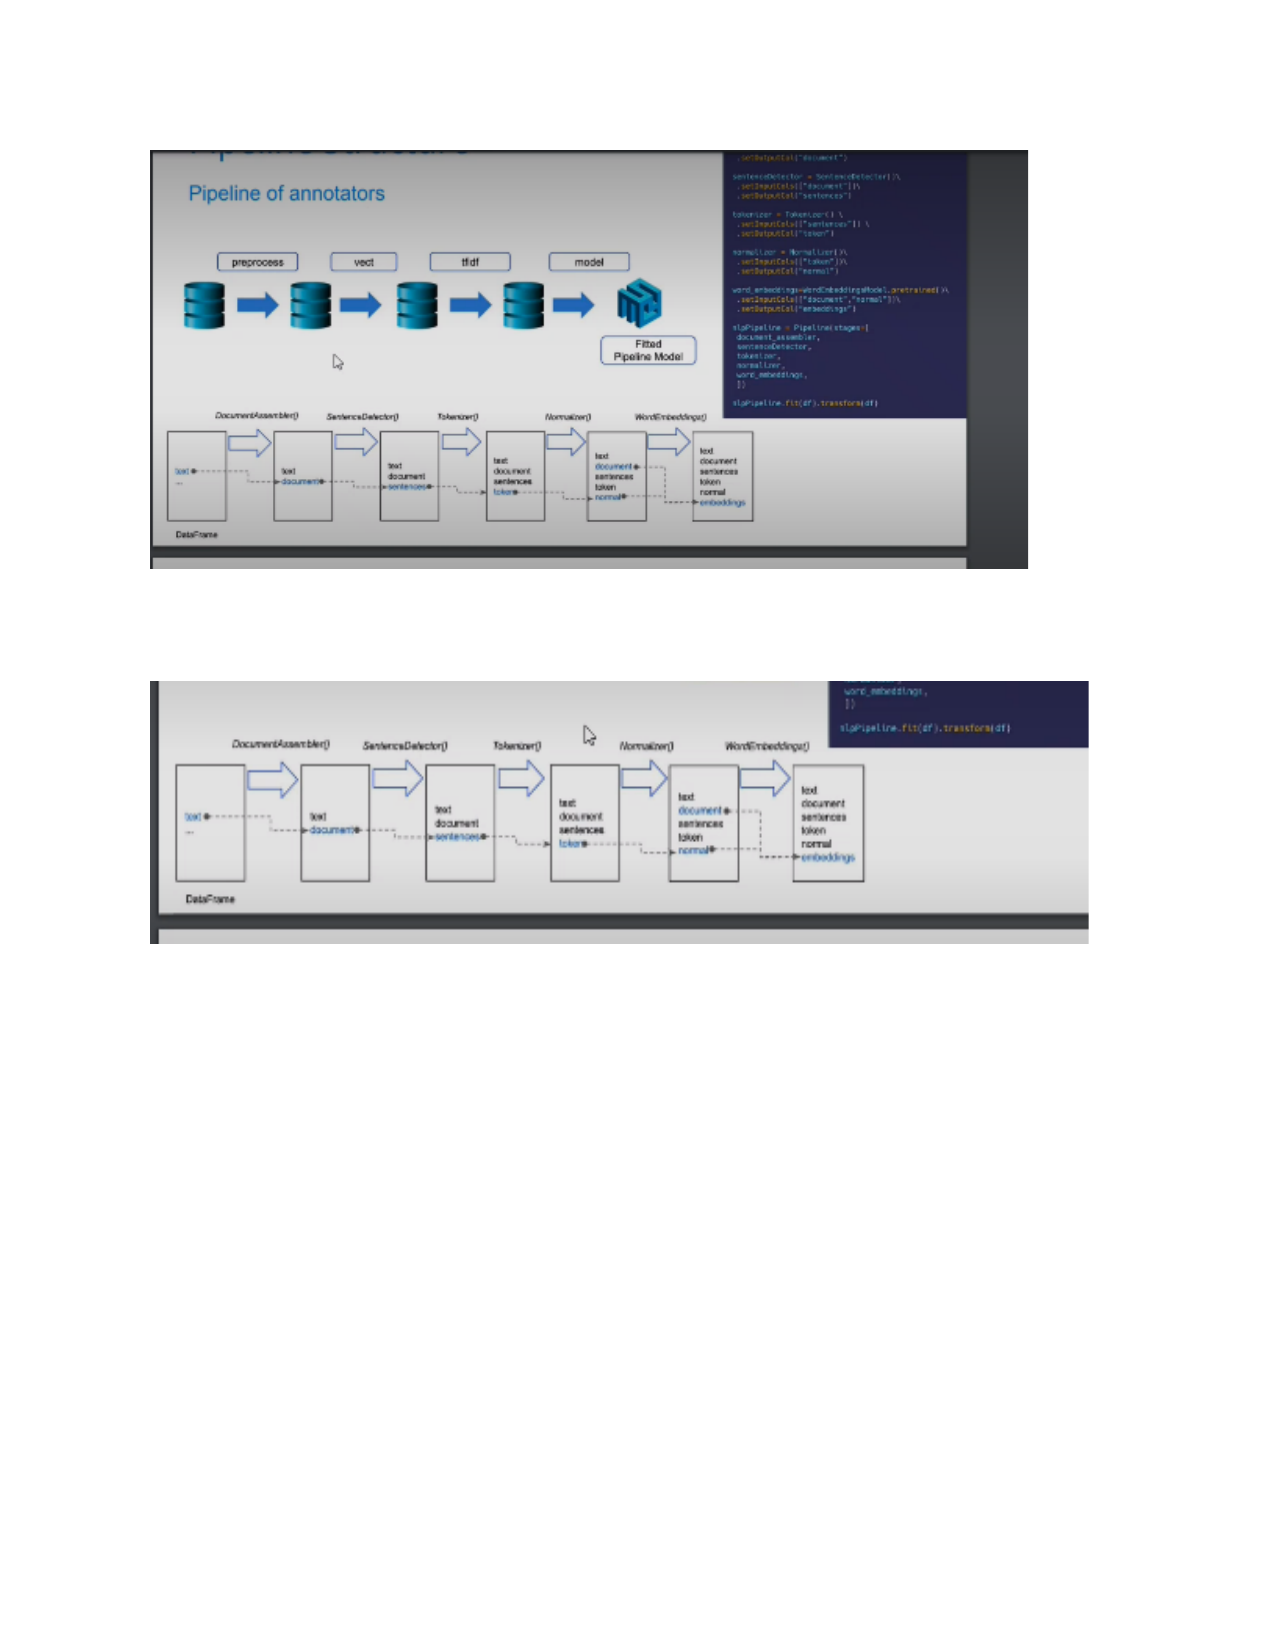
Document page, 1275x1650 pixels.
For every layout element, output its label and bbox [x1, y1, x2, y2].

picture [150, 681, 1089, 944]
picture [150, 150, 1029, 569]
